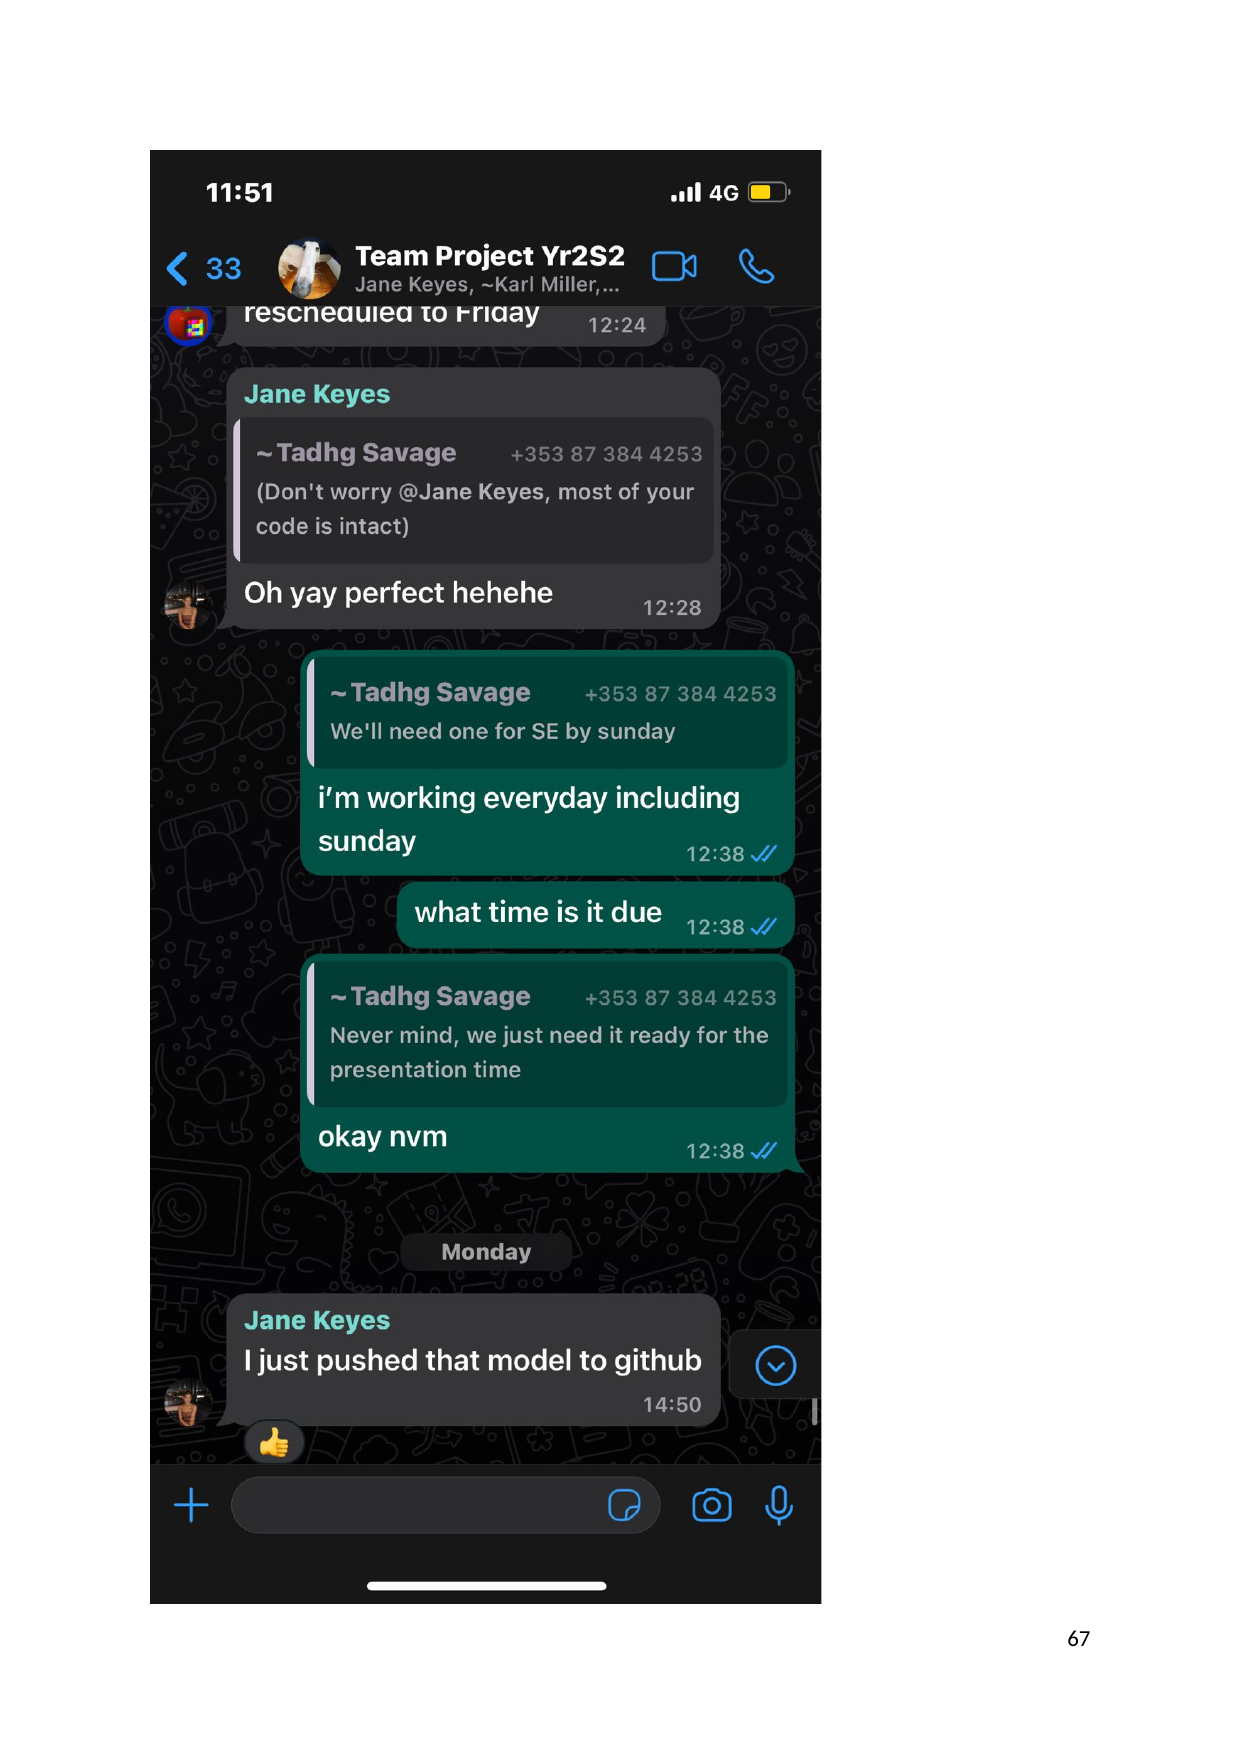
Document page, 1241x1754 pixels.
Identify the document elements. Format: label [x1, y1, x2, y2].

picture [150, 150, 822, 1604]
